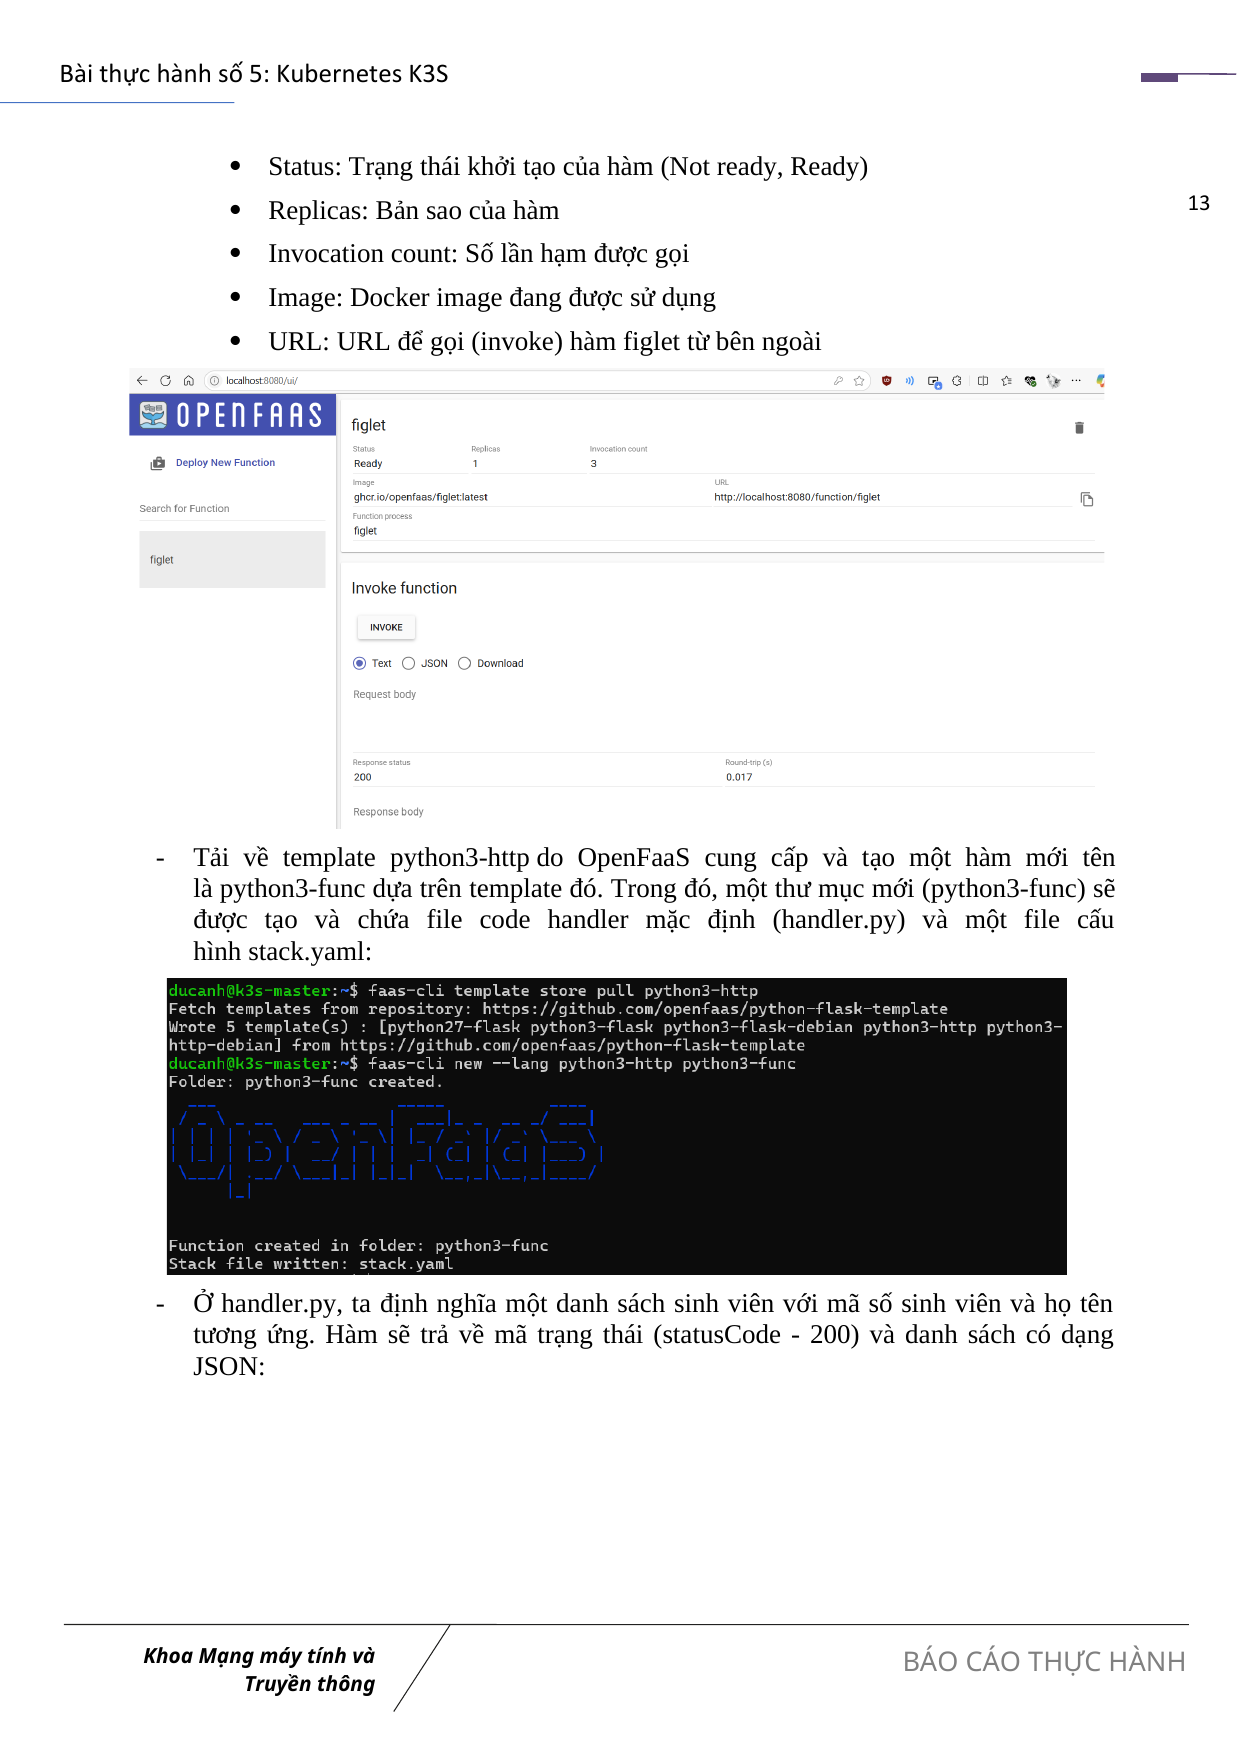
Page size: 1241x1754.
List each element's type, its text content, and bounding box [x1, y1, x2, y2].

list Image: Docker image đang được sử dụng [231, 281, 1116, 312]
list Ở handler.py, ta định nghĩa một danh sách sinh viên với mã số sinh viên và họ tên tương ứng. Hàm sẽ trả về mã trạng thái (statusCode - 200) và danh sách có dạng JSON: [156, 1287, 1116, 1381]
list Status: Trạng thái khởi tạo của hàm (Not ready, Ready) [231, 150, 1116, 181]
picture [129, 368, 1105, 829]
list URL: URL để gọi (invoke) hàm figlet từ bên ngoài [231, 325, 1116, 356]
list Invocation count: Số lần hạm được gọi [231, 237, 1116, 269]
list Replicas: Bản sao của hàm [231, 194, 1116, 225]
list Tải về template python3-http do OpenFaaS cung cấp và tạo một hàm mới tên là python3-func dựa trên template đó. Trong đó, một thư mục mới (python3-func) sẽ được tạo và chứa file code handler mặc định (handler.py) và một file cấu hình stack.yaml: [156, 841, 1116, 966]
picture [166, 978, 1067, 1275]
